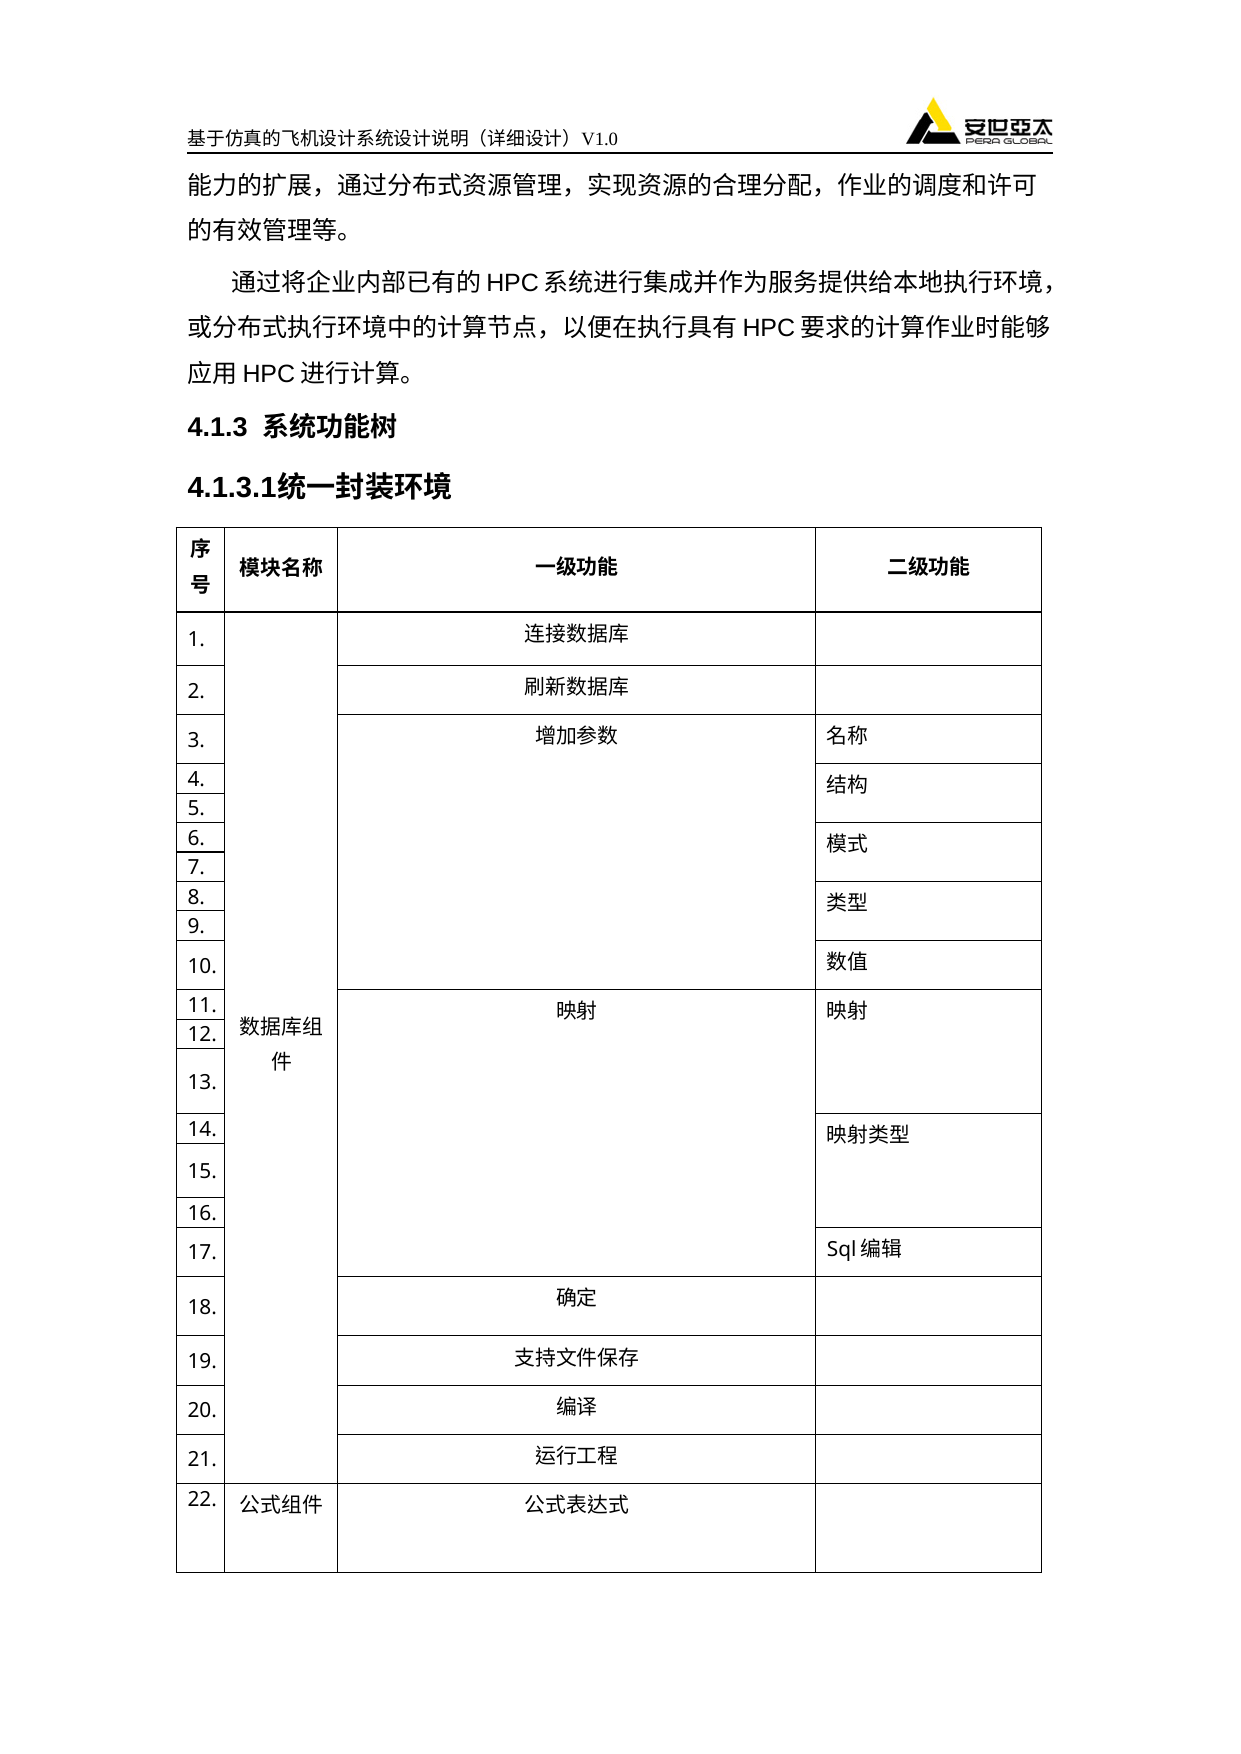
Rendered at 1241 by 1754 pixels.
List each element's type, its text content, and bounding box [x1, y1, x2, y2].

table_cell 刷新数据库 [338, 666, 815, 714]
table_cell [177, 853, 224, 881]
table_cell [177, 1049, 224, 1113]
table_cell 映射 [338, 990, 815, 1276]
table_cell 增加参数 [338, 715, 815, 989]
table_cell [177, 1435, 224, 1483]
subtitle 统一封装环境 [187, 463, 1053, 506]
table_cell 数据库组件 [225, 613, 337, 1483]
table_header 二级功能 [816, 528, 1041, 611]
table_cell [177, 882, 224, 910]
table_cell [177, 1277, 224, 1335]
table_cell [177, 990, 224, 1018]
text 通过将企业内部已有的HPC系统进行集成并作为服务提供给本地执行环境，或分布式执行环境中的计算节点，以便在执行具有HPC要求的计算作业时能够应用HPC进行计算。 [187, 262, 1053, 389]
table_cell [177, 823, 224, 851]
table_cell 数值 [816, 941, 1041, 989]
table_header 序号 [177, 528, 224, 611]
table_cell 连接数据库 [338, 613, 815, 665]
table_header 一级功能 [338, 528, 815, 611]
table_cell [816, 1435, 1041, 1483]
table_cell 支持文件保存 [338, 1336, 815, 1384]
text 远程执行时，系统会将各个执行项分配到不同的计算工作站来运行，也可以调用高性能计算集群来进行计算,这样就可以集成各类硬件资源动态实现计算能力的扩展，通过分布式资源管理，实现资源的合理分配，作业的调度和许可的有效管理等。 [187, 166, 1053, 247]
table_cell 运行工程 [338, 1435, 815, 1483]
table_cell 模式 [816, 823, 1041, 881]
table_cell [177, 666, 224, 714]
table_cell 公式组件 [225, 1484, 337, 1572]
table_cell 结构 [816, 764, 1041, 822]
table_cell 编译 [338, 1386, 815, 1433]
table_cell [177, 1386, 224, 1433]
table_cell [177, 911, 224, 940]
table_cell [177, 941, 224, 989]
table_cell [816, 1277, 1041, 1335]
table_cell [816, 666, 1041, 714]
table_cell [177, 1336, 224, 1384]
table_cell [177, 613, 224, 665]
table_cell [816, 1386, 1041, 1433]
table_cell [177, 1198, 224, 1227]
table_cell [177, 764, 224, 792]
table_cell 公式表达式 [338, 1484, 815, 1572]
table_cell [177, 715, 224, 763]
table_cell [816, 613, 1041, 665]
picture [899, 95, 1053, 145]
table_cell 映射类型 [816, 1114, 1041, 1227]
table_cell Sql编辑 [816, 1228, 1041, 1276]
table_cell [816, 1336, 1041, 1384]
table_cell 映射 [816, 990, 1041, 1113]
table_cell [177, 794, 224, 822]
table_cell [816, 1484, 1041, 1572]
table_cell [177, 1228, 224, 1276]
table_cell [177, 1114, 224, 1142]
table_header 模块名称 [225, 528, 337, 611]
table_cell 确定 [338, 1277, 815, 1335]
subtitle 系统功能树 [187, 404, 1053, 444]
table_cell [177, 1020, 224, 1048]
table_cell 类型 [816, 882, 1041, 940]
table_cell 名称 [816, 715, 1041, 763]
table_cell [177, 1484, 224, 1572]
table_cell [177, 1144, 224, 1197]
